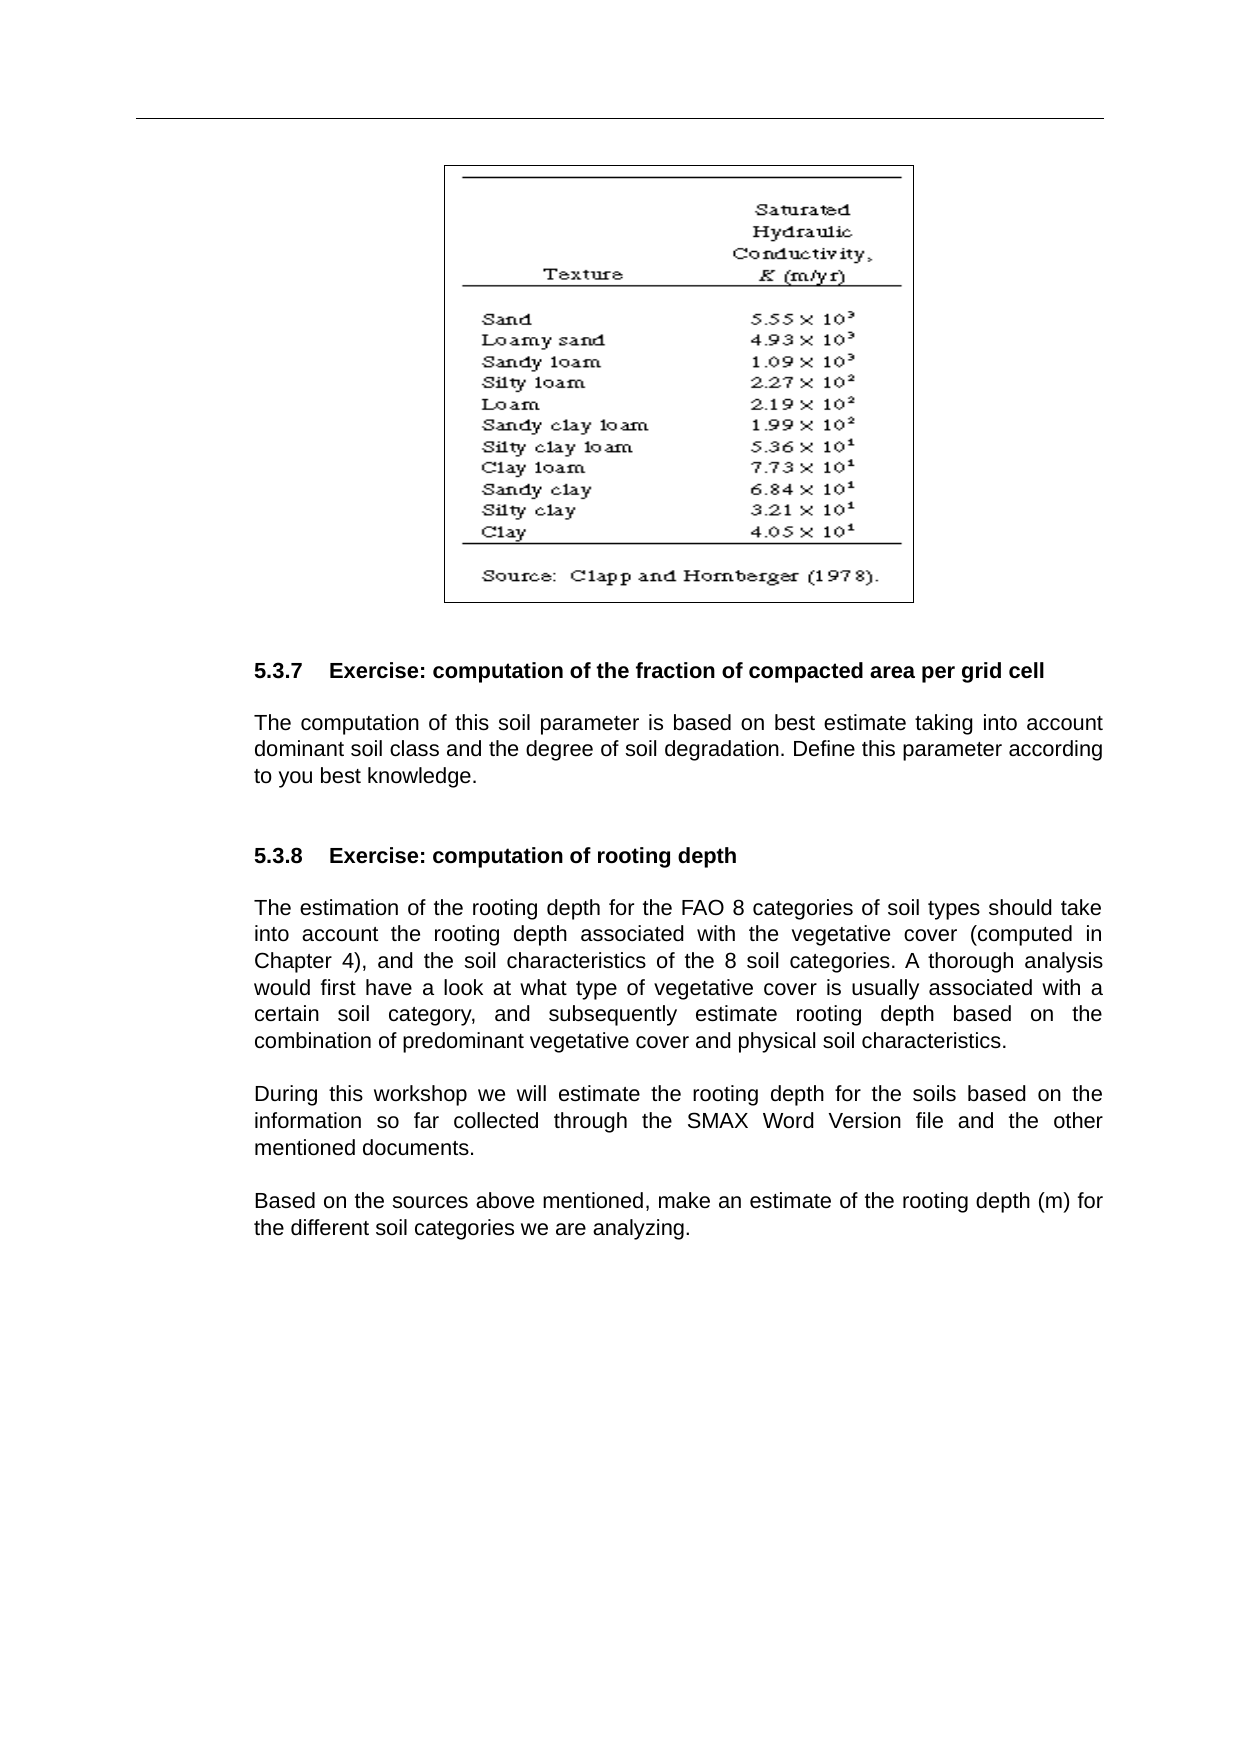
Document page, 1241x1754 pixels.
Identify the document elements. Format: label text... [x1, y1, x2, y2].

text The computation of this soil parameter is based on best estimate taking into account dominant soil class and the degree of soil degradation. Define this parameter according to you best knowledge. [254, 709, 1104, 788]
text The estimation of the rooting depth for the FAO 8 categories of soil types should take into account the rooting depth associated with the vegetative cover (computed in Chapter 4), and the soil characteristics of the 8 soil categories. A thorough analysis would first have a look at what type of vegetative cover is usually associated with a certain soil category, and subsequently estimate rooting depth based on the combination of predominant vegetative cover and physical soil characteristics. [254, 894, 1104, 1053]
subtitle Exercise: computation of the fraction of compacted area per grid cell [254, 658, 1104, 683]
text Based on the sources above mentioned, make an estimate of the rooting depth (m) for the different soil categories we are analyzing. [254, 1188, 1104, 1240]
text During this workshop we will estimate the rooting depth for the soils based on the information so far collected through the SMAX Word Version file and the other mentioned documents. [254, 1081, 1104, 1160]
picture [445, 166, 913, 602]
subtitle Exercise: computation of rooting depth [254, 843, 1104, 868]
